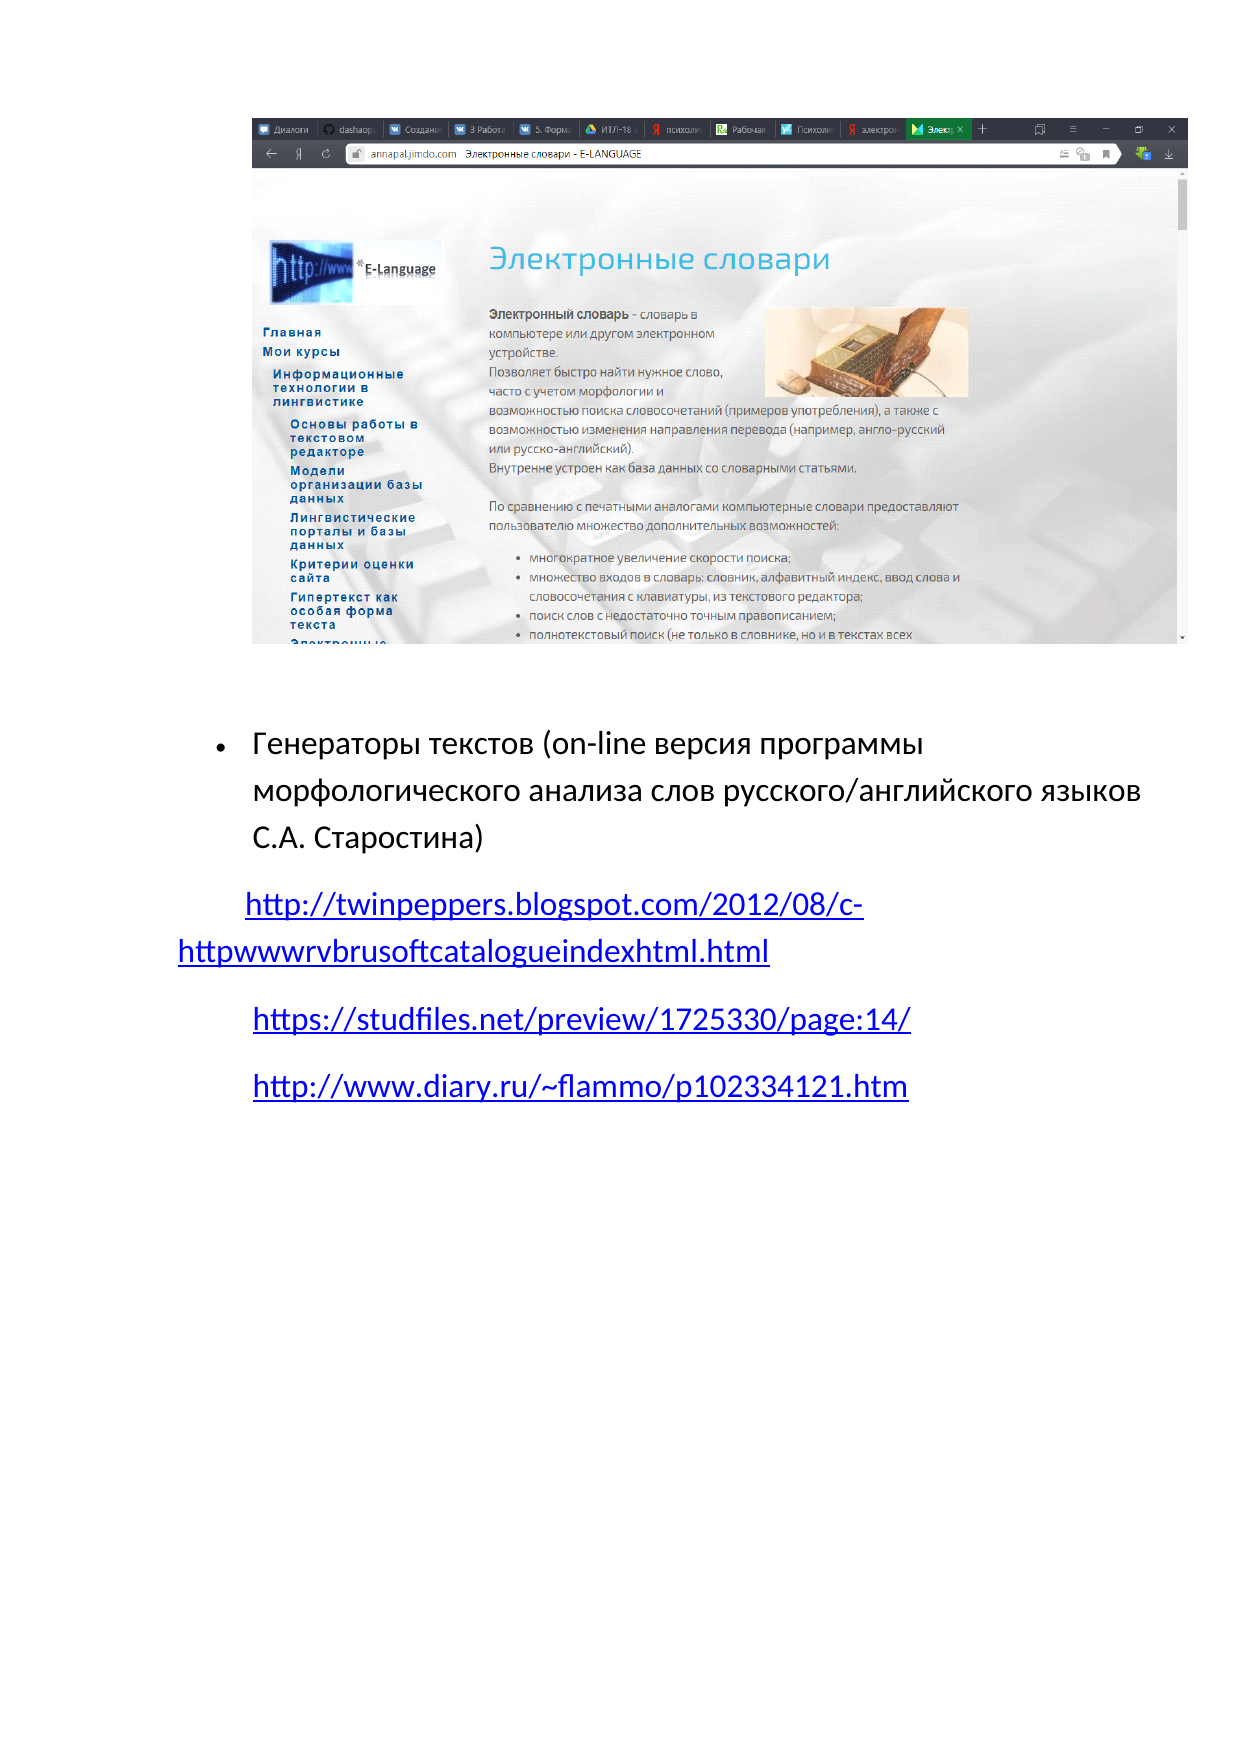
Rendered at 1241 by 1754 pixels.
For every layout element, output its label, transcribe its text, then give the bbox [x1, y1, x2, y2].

text https://studfiles.net/preview/1725330/page:14/ [177, 998, 1152, 1038]
picture [252, 118, 1188, 644]
text http://twinpeppers.blogspot.com/2012/08/c-httpwwwrvbrusoftcatalogueindexhtml.html [177, 883, 1152, 971]
list Генераторы текстов (on-line версия программы морфологического анализа слов русского/английского языков С.А. Старостина) [215, 722, 1152, 856]
text http://www.diary.ru/~flammo/p102334121.htm [177, 1065, 1152, 1106]
